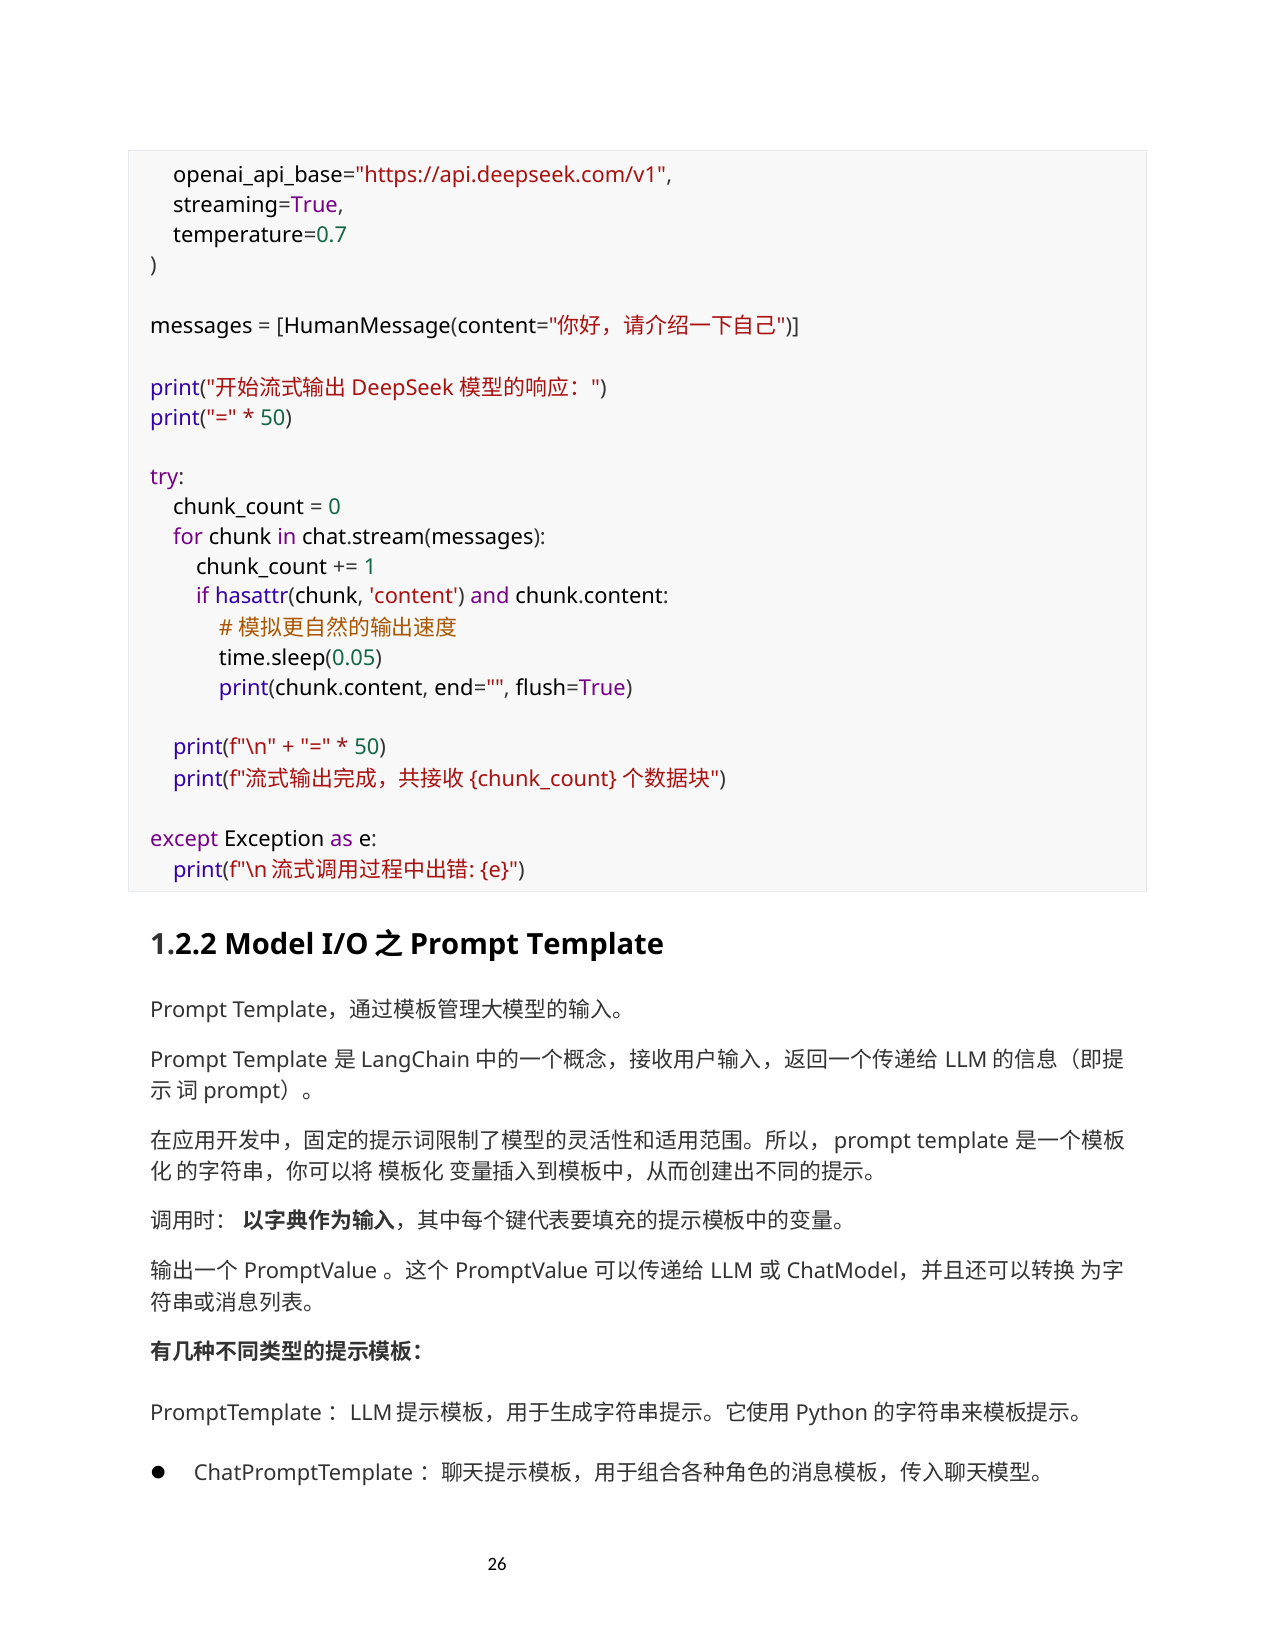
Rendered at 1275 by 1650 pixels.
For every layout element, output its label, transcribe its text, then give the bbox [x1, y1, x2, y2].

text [129, 151, 1146, 891]
list ChatPromptTemplate ：聊天提示模板，用于组合各种角色的消息模板，传入聊天模型。 [150, 1455, 1125, 1487]
text Prompt Template 是LangChain中的一个概念，接收用户输入，返回一个传递给LLM的信息（即提示 词prompt）。 [150, 1042, 1125, 1105]
text PromptTemplate ：LLM提示模板，用于生成字符串提示。它使用 Python 的字符串来模板提示。 [150, 1394, 1125, 1426]
text 有几种不同类型的提示模板： [150, 1334, 1125, 1365]
text Prompt Template，通过模板管理大模型的输入。 [150, 992, 1125, 1024]
subtitle 1.2.2 Model I/O之Prompt Template [150, 921, 1125, 963]
text 输出一个 PromptValue 。这个 PromptValue 可以传递给 LLM 或 ChatModel，并且还可以转换 为字符串或消息列表。 [150, 1253, 1125, 1316]
text 在应用开发中，固定的提示词限制了模型的灵活性和适用范围。所以，prompt template 是一个模板化 的字符串，你可以将 模板化 变量插入到模板中，从而创建出不同的提示。 [150, 1123, 1125, 1186]
text 调用时： 以字典作为输入，其中每个键代表要填充的提示模板中的变量。 [150, 1203, 1125, 1235]
